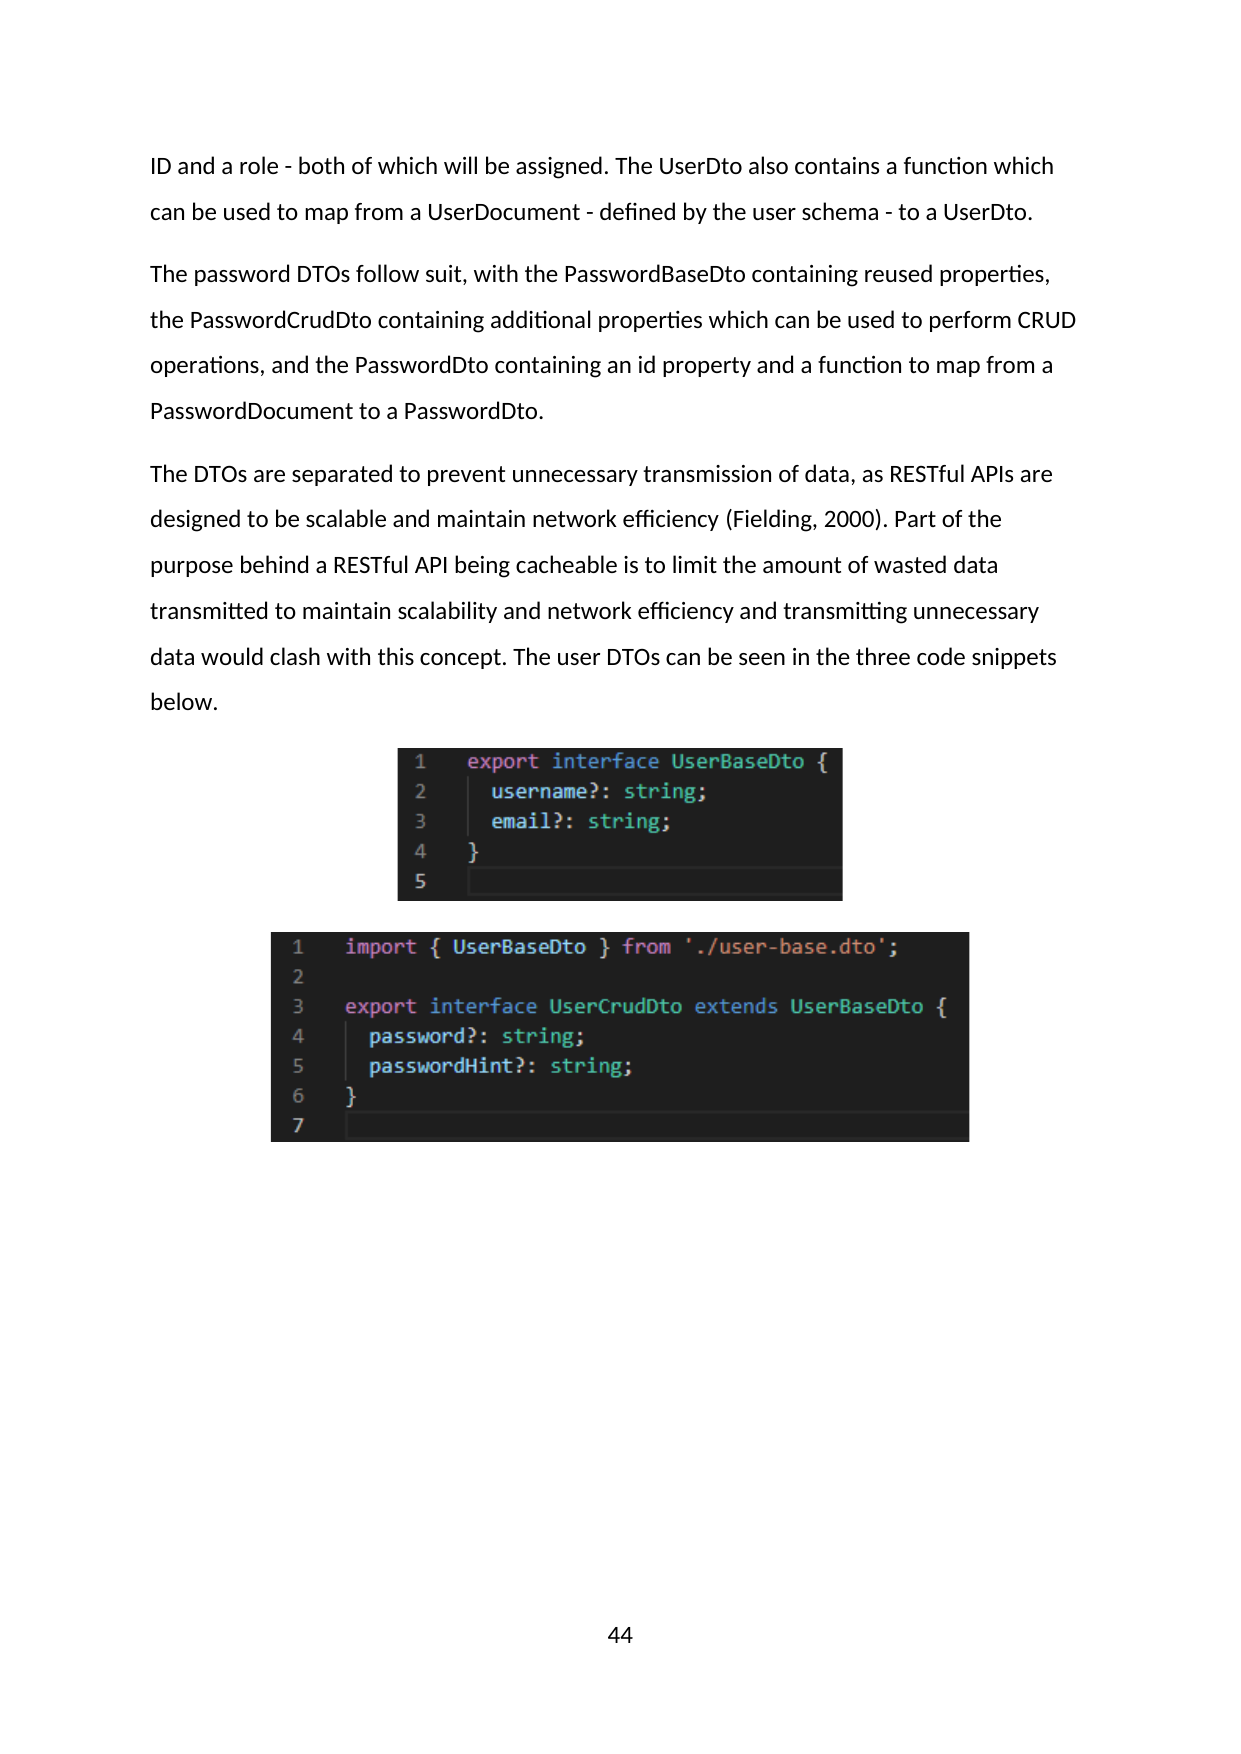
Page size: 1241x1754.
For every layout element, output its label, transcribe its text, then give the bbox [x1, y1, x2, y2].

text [150, 150, 1090, 226]
picture [397, 748, 843, 901]
text The password DTOs follow suit, with the PasswordBaseDto containing reused properties, the PasswordCrudDto containing additional properties which can be used to perform CRUD operations, and the PasswordDto containing an id property and a function to map from a PasswordDocument to a PasswordDto. [150, 258, 1090, 426]
picture [270, 932, 970, 1142]
text The DTOs are separated to prevent unnecessary transmission of data, as RESTful APIs are designed to be scalable and maintain network efficiency (Fielding, 2000). Part of the purpose behind a RESTful API being cacheable is to limit the amount of wasted data transmitted to maintain scalability and network efficiency and transmitting unnecessary data would clash with this concept. The user DTOs can be seen in the three code snippets below. [150, 458, 1090, 717]
